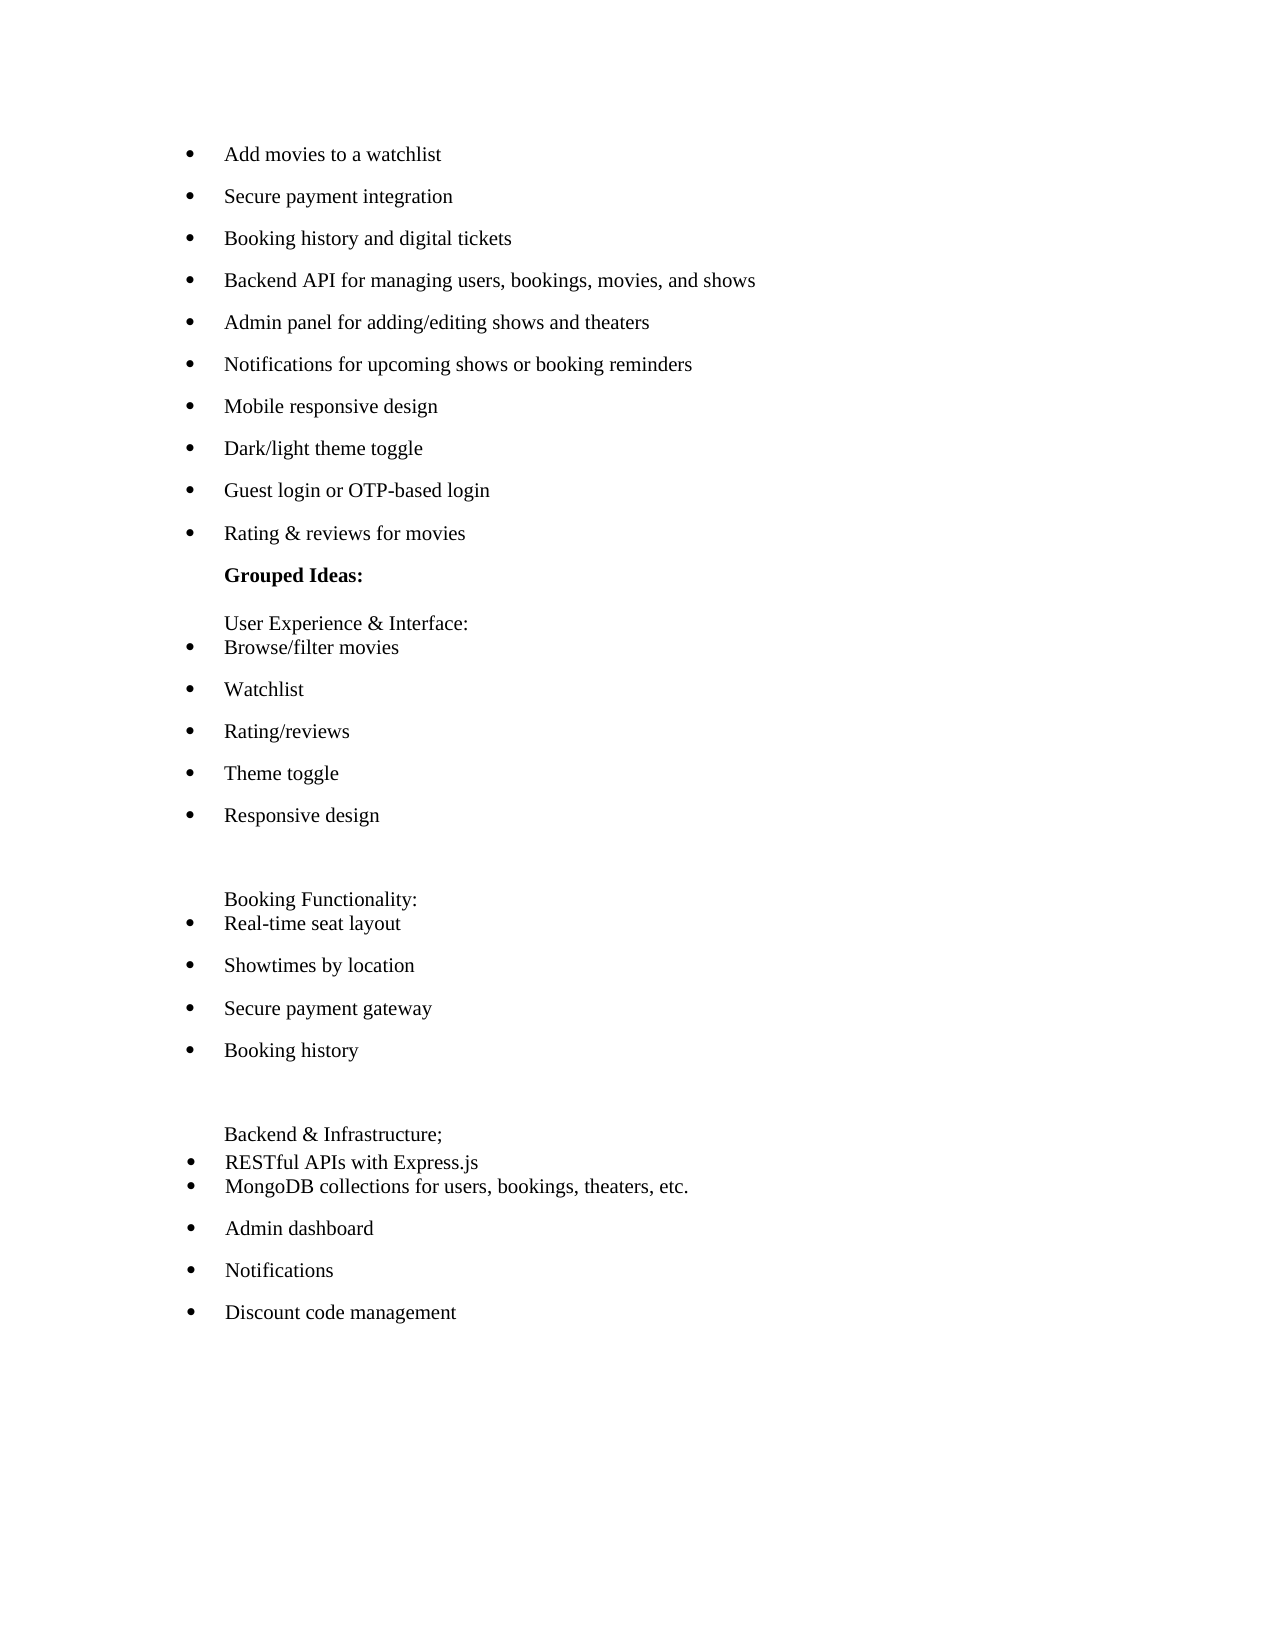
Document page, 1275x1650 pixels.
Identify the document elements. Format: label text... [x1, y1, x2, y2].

list Guest login or OTP-based login [186, 478, 1087, 502]
list Booking history and digital tickets [186, 226, 1087, 250]
list Notifications [187, 1258, 1087, 1282]
list Booking history [186, 1037, 1087, 1062]
list Rating/reviews [186, 719, 1087, 743]
list Watchlist [186, 677, 1087, 701]
list Admin dashboard [187, 1216, 1087, 1240]
list Mobile responsive design [186, 394, 1087, 418]
list Real-time seat layout [186, 911, 1087, 935]
text Booking Functionality: [224, 887, 1087, 911]
list Responsive design [186, 803, 1087, 827]
text User Experience & Interface: [224, 587, 1087, 635]
list Showtimes by location [186, 953, 1087, 977]
list Theme toggle [186, 761, 1087, 785]
list Secure payment integration [186, 184, 1087, 208]
text Grouped Ideas: [224, 562, 1087, 587]
list MongoDB collections for users, bookings, theaters, etc. [187, 1174, 1087, 1198]
list Notifications for upcoming shows or booking reminders [186, 352, 1087, 376]
text Backend & Infrastructure; [224, 1122, 1087, 1146]
list RESTful APIs with Express.js [187, 1150, 1087, 1174]
list Browse/filter movies [186, 635, 1087, 659]
list Discount code management [187, 1300, 1087, 1324]
list Backend API for managing users, bookings, movies, and shows [186, 268, 1087, 292]
list Admin panel for adding/editing shows and theaters [186, 310, 1087, 334]
list Add movies to a watchlist [186, 142, 1087, 166]
list Dark/light theme toggle [186, 436, 1087, 460]
list Rating & reviews for movies [186, 520, 1087, 544]
list Secure payment gateway [186, 995, 1087, 1019]
